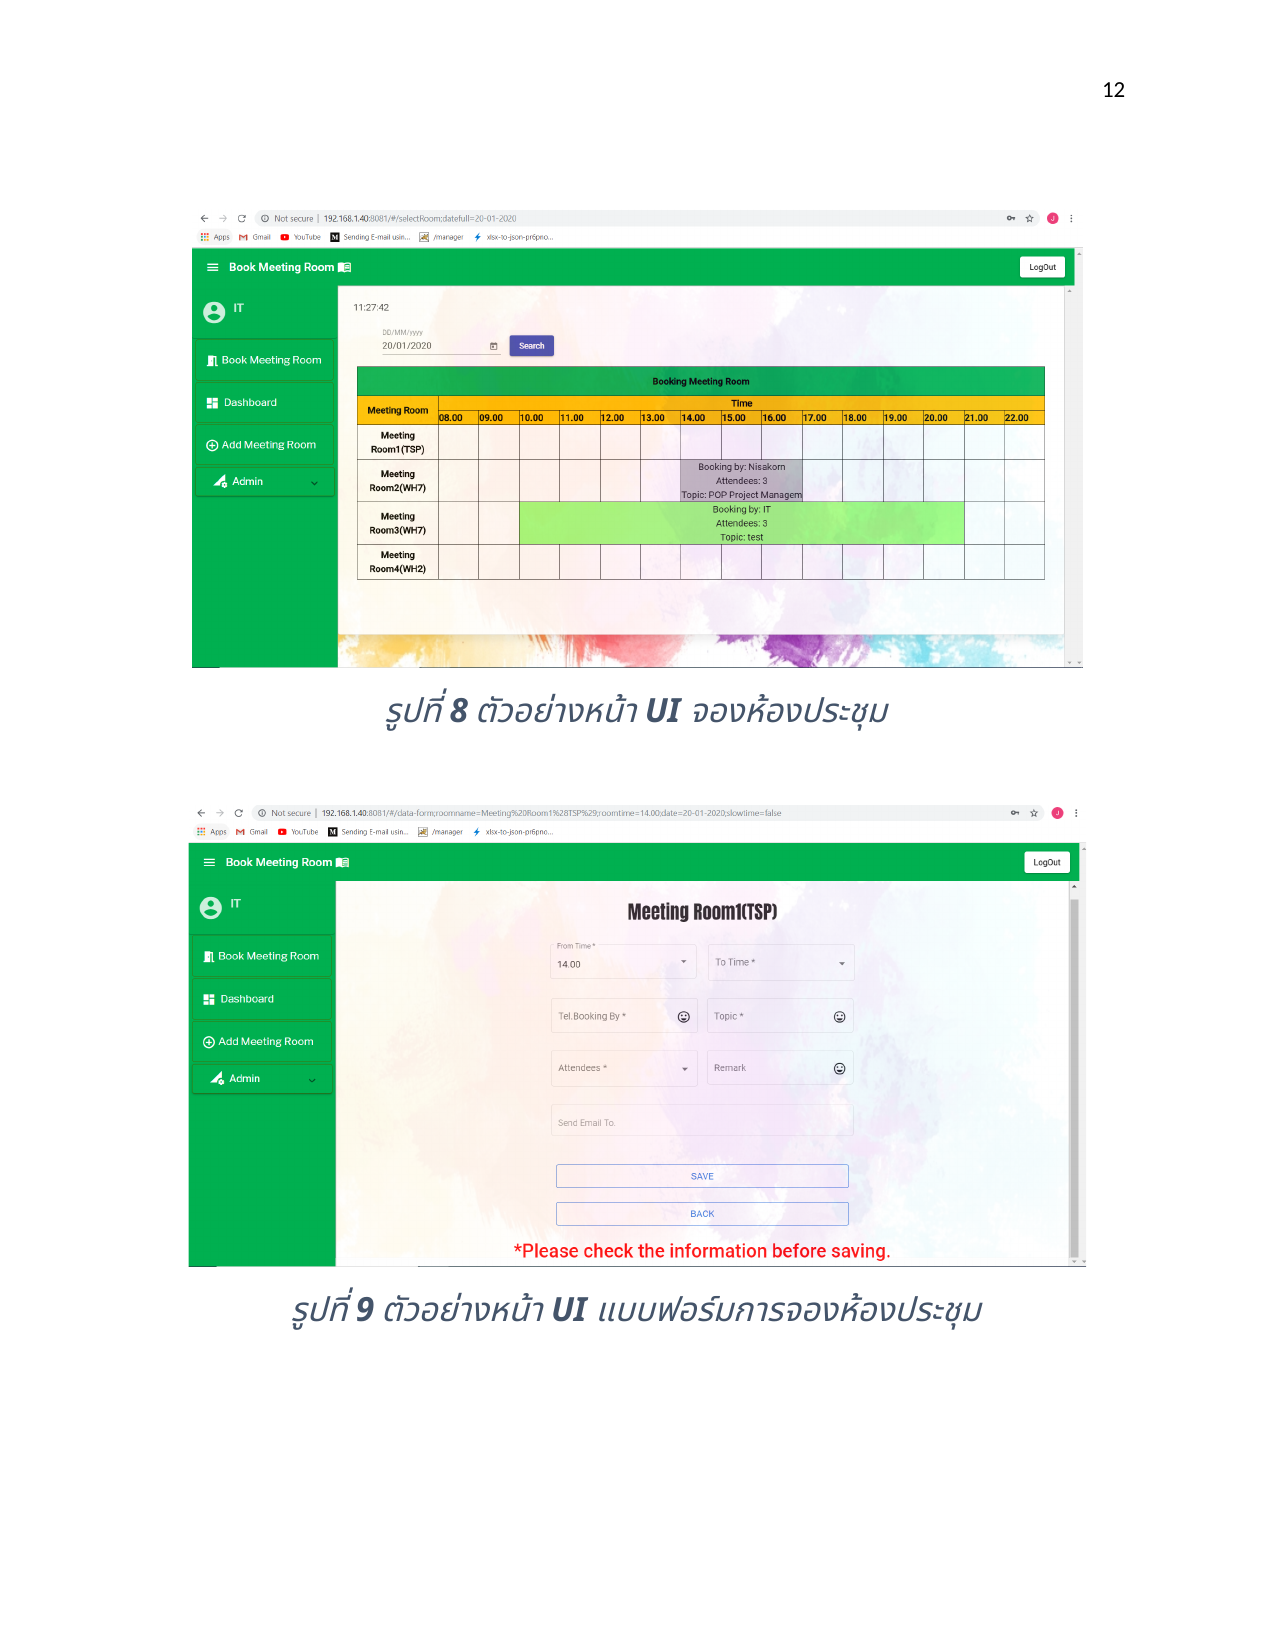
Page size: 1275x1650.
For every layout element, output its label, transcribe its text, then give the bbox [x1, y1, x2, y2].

picture [192, 209, 1083, 668]
picture [188, 805, 1087, 1267]
text รูปที่ 8ตัวอย่างหน้า UI จองห้องประชุม [150, 687, 1125, 737]
text รูปที่ 9ตัวอย่างหน้า UI แบบฟอร์มการจองห้องประชุม [150, 1286, 1125, 1336]
